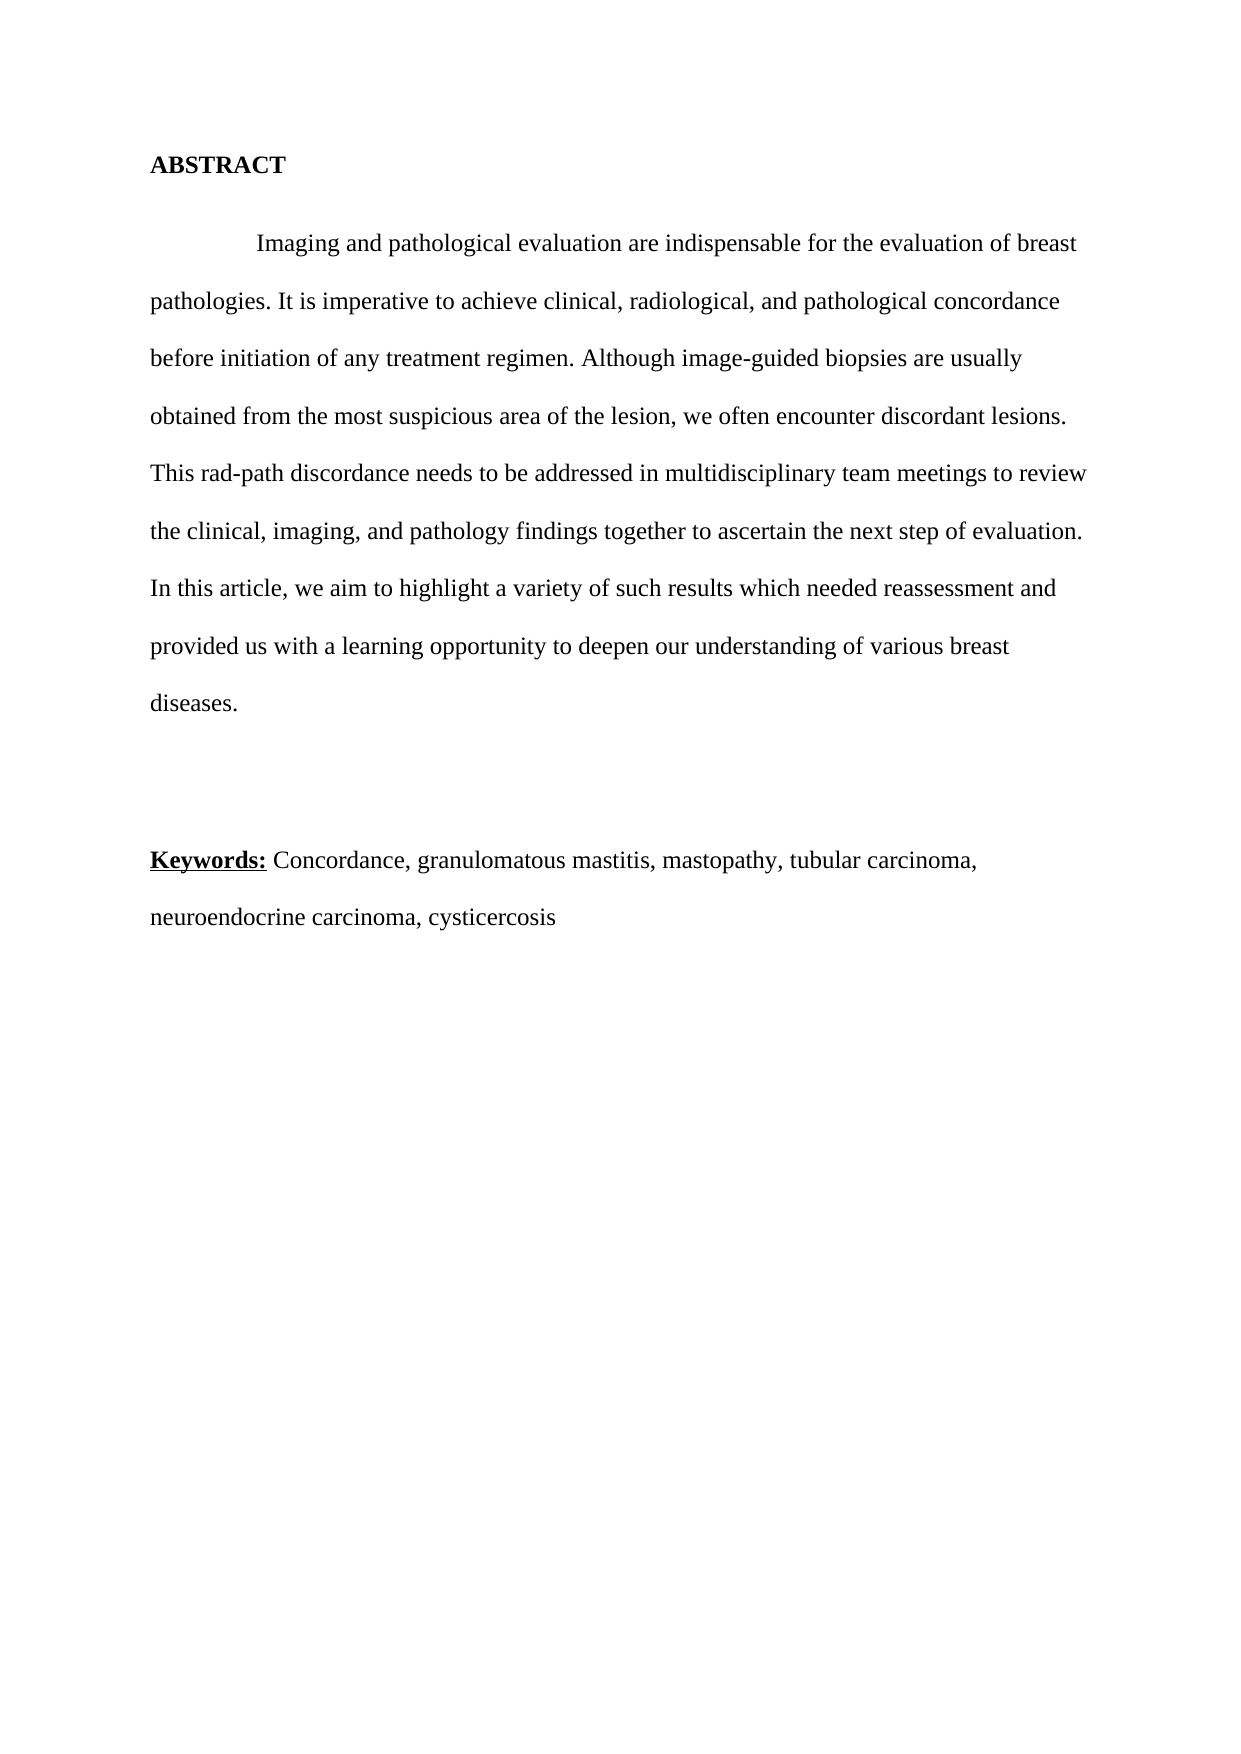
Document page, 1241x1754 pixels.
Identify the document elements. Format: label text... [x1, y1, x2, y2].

text Keywords: Concordance, granulomatous mastitis, mastopathy, tubular carcinoma, neuroendocrine carcinoma, cysticercosis [150, 845, 1090, 931]
text ABSTRACT [150, 150, 1090, 179]
text Imaging and pathological evaluation are indispensable for the evaluation of breast pathologies. It is imperative to achieve clinical, radiological, and pathological concordance before initiation of any treatment regimen. Although image-guided biopsies are usually obtained from the most suspicious area of the lesion, we often encounter discordant lesions. This rad-path discordance needs to be addressed in multidisciplinary team meetings to review the clinical, imaging, and pathology findings together to ascertain the next step of evaluation. In this article, we aim to highlight a variety of such results which needed reassessment and provided us with a learning opportunity to deepen our understanding of various breast diseases. [150, 228, 1090, 717]
